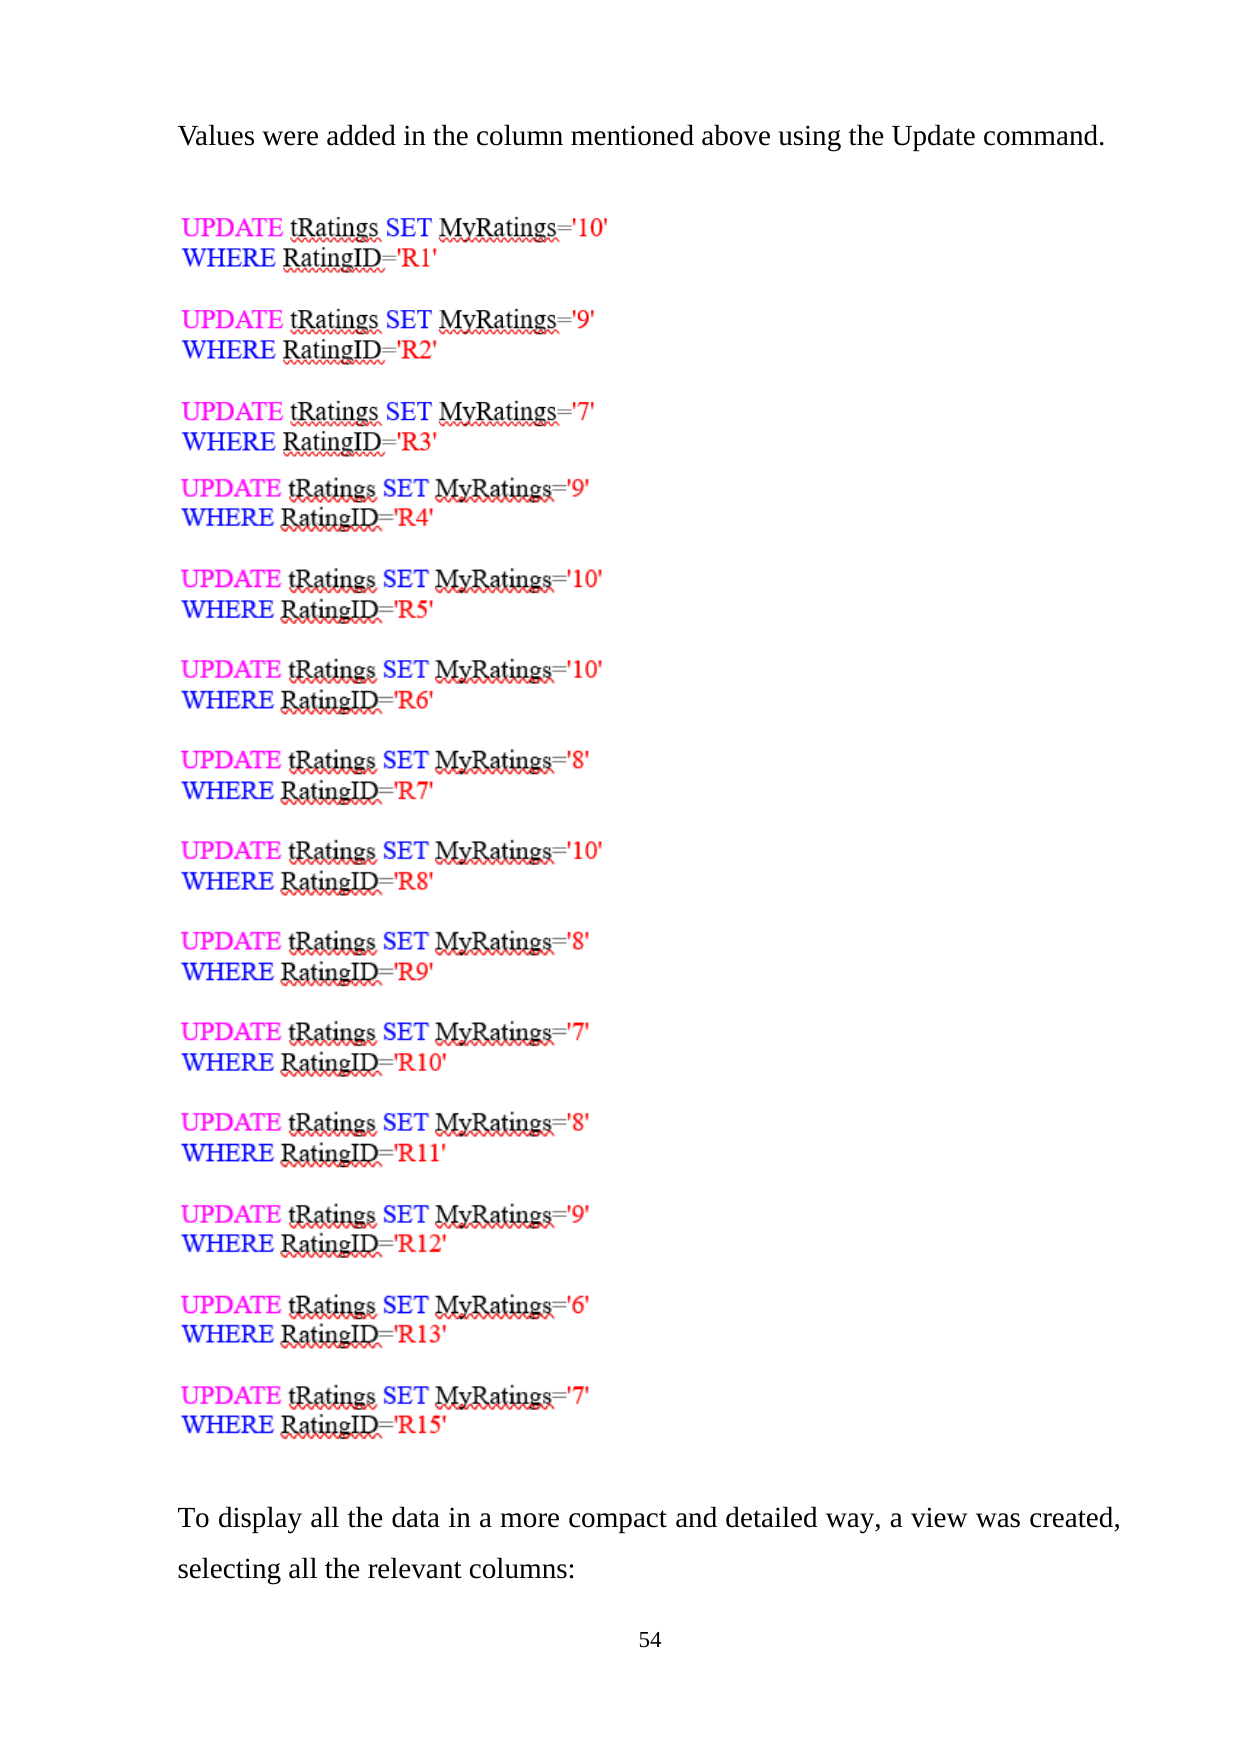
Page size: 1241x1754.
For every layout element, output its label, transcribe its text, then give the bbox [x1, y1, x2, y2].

picture [177, 472, 625, 1445]
picture [177, 211, 619, 459]
text To display all the data in a more compact and detailed way, a view was created, selecting all the relevant columns: [177, 1500, 1122, 1584]
text Values were added in the column mentioned above using the Update command. [177, 118, 1122, 152]
